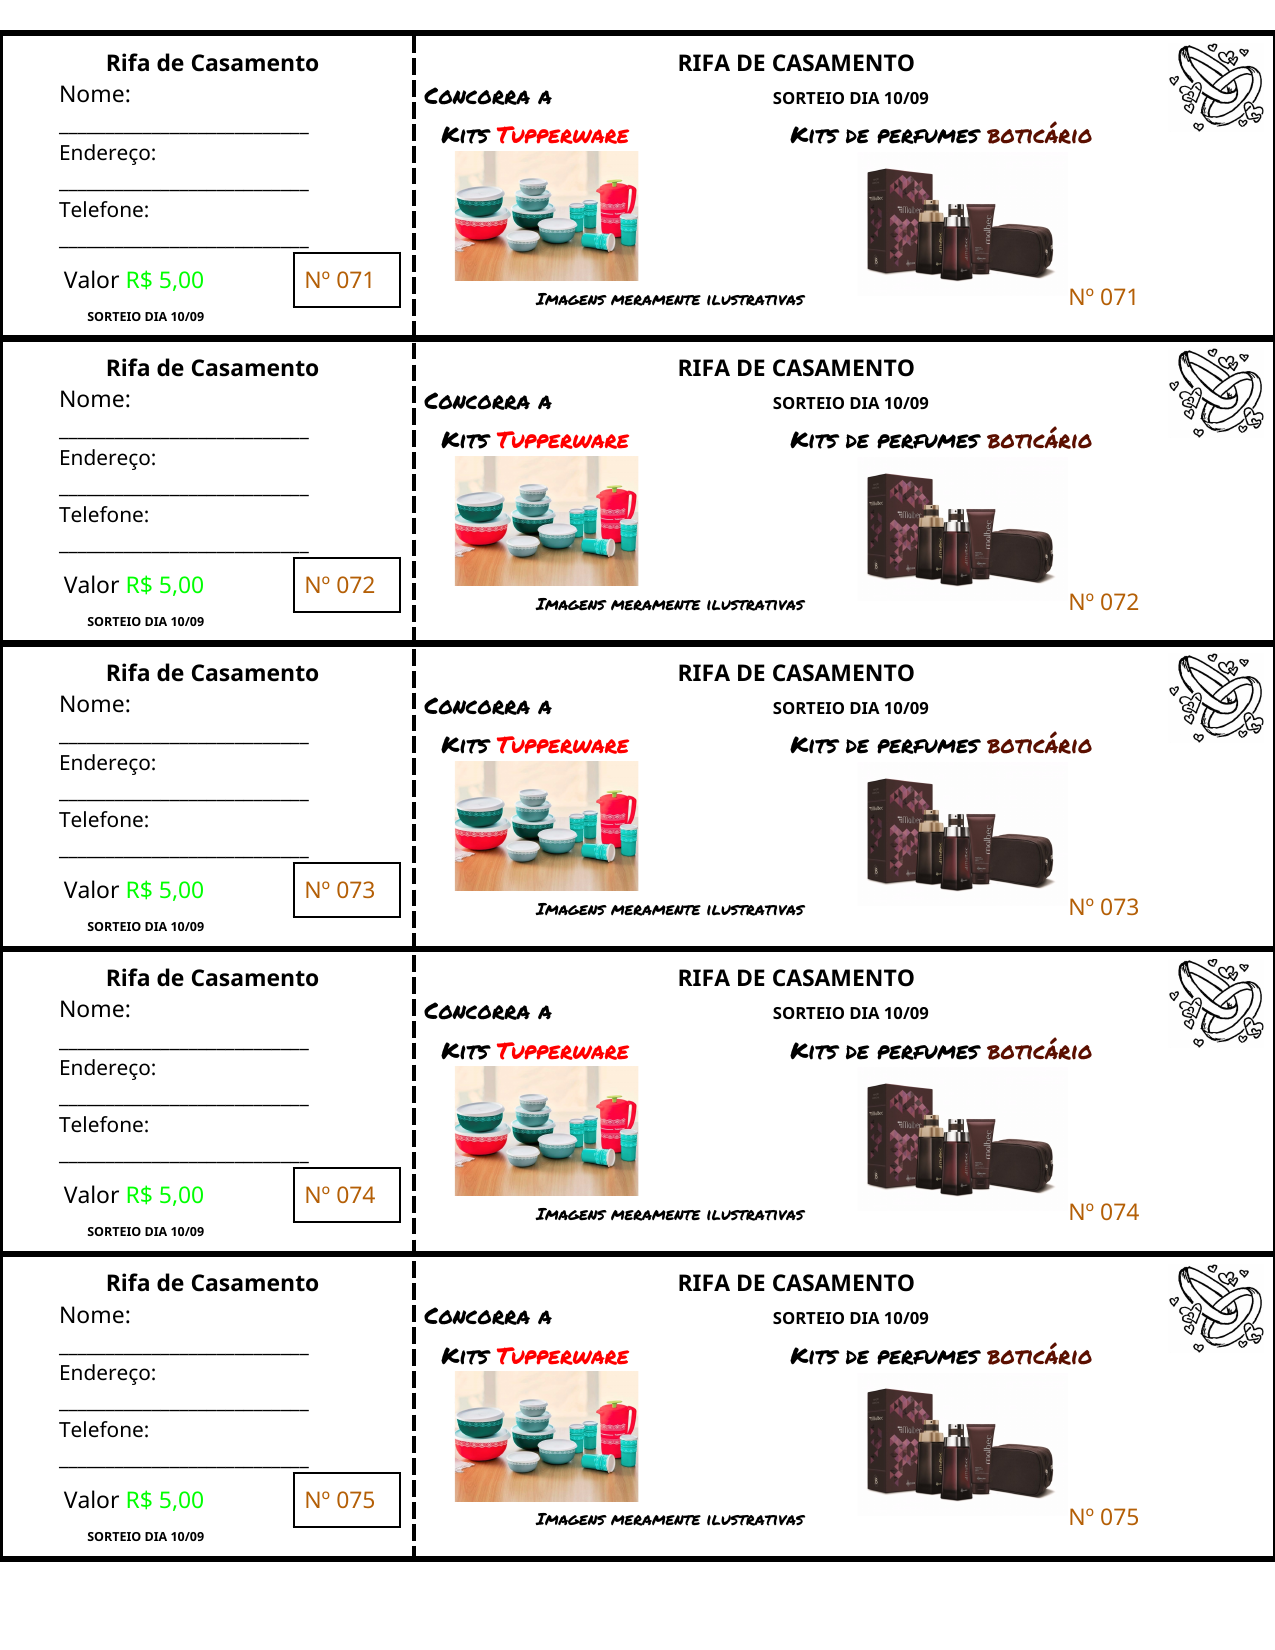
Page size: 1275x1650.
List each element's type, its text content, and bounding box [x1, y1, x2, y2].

picture [857, 1067, 1069, 1211]
table_cell Rifa de Casamento Nome: ___________________________ Endereço: ___________________________ Telefone: ___________________________ SORTEIO DIA 10/09 [3, 647, 414, 946]
table_header Rifa de Casamento Nome: ___________________________ Endereço: ___________________________ Telefone: ___________________________ SORTEIO DIA 10/09 [3, 36, 414, 335]
table_header RIFA DE CASAMENTO Concorra a SORTEIO DIA 10/09 Kits Tupperware Kits de perfumes boticário Imagens meramente ilustrativas Nº 071 [414, 36, 1273, 335]
table_cell Rifa de Casamento Nome: ___________________________ Endereço: ___________________________ Telefone: ___________________________ SORTEIO DIA 10/09 [3, 1257, 414, 1556]
picture [454, 1371, 639, 1502]
table_cell RIFA DE CASAMENTO Concorra a SORTEIO DIA 10/09 Kits Tupperware Kits de perfumes boticário Imagens meramente ilustrativas Nº 075 [414, 1257, 1273, 1556]
table_cell RIFA DE CASAMENTO Concorra a SORTEIO DIA 10/09 Kits Tupperware Kits de perfumes boticário Imagens meramente ilustrativas Nº 074 [414, 952, 1273, 1251]
table_cell Rifa de Casamento Nome: ___________________________ Endereço: ___________________________ Telefone: ___________________________ SORTEIO DIA 10/09 [3, 952, 414, 1251]
picture [857, 1373, 1069, 1516]
picture [1168, 653, 1264, 743]
picture [1168, 348, 1264, 438]
picture [857, 762, 1069, 906]
picture [857, 457, 1069, 601]
picture [1168, 1264, 1264, 1353]
picture [454, 761, 639, 891]
picture [1168, 959, 1264, 1048]
picture [454, 456, 639, 586]
table_cell RIFA DE CASAMENTO Concorra a SORTEIO DIA 10/09 Kits Tupperware Kits de perfumes boticário Imagens meramente ilustrativas Nº 072 [414, 342, 1273, 640]
table_cell Rifa de Casamento Nome: ___________________________ Endereço: ___________________________ Telefone: ___________________________ SORTEIO DIA 10/09 [3, 342, 414, 640]
picture [1168, 43, 1264, 132]
picture [454, 151, 639, 281]
picture [857, 152, 1069, 296]
picture [454, 1066, 639, 1196]
table_cell RIFA DE CASAMENTO Concorra a SORTEIO DIA 10/09 Kits Tupperware Kits de perfumes boticário Imagens meramente ilustrativas Nº 073 [414, 647, 1273, 946]
